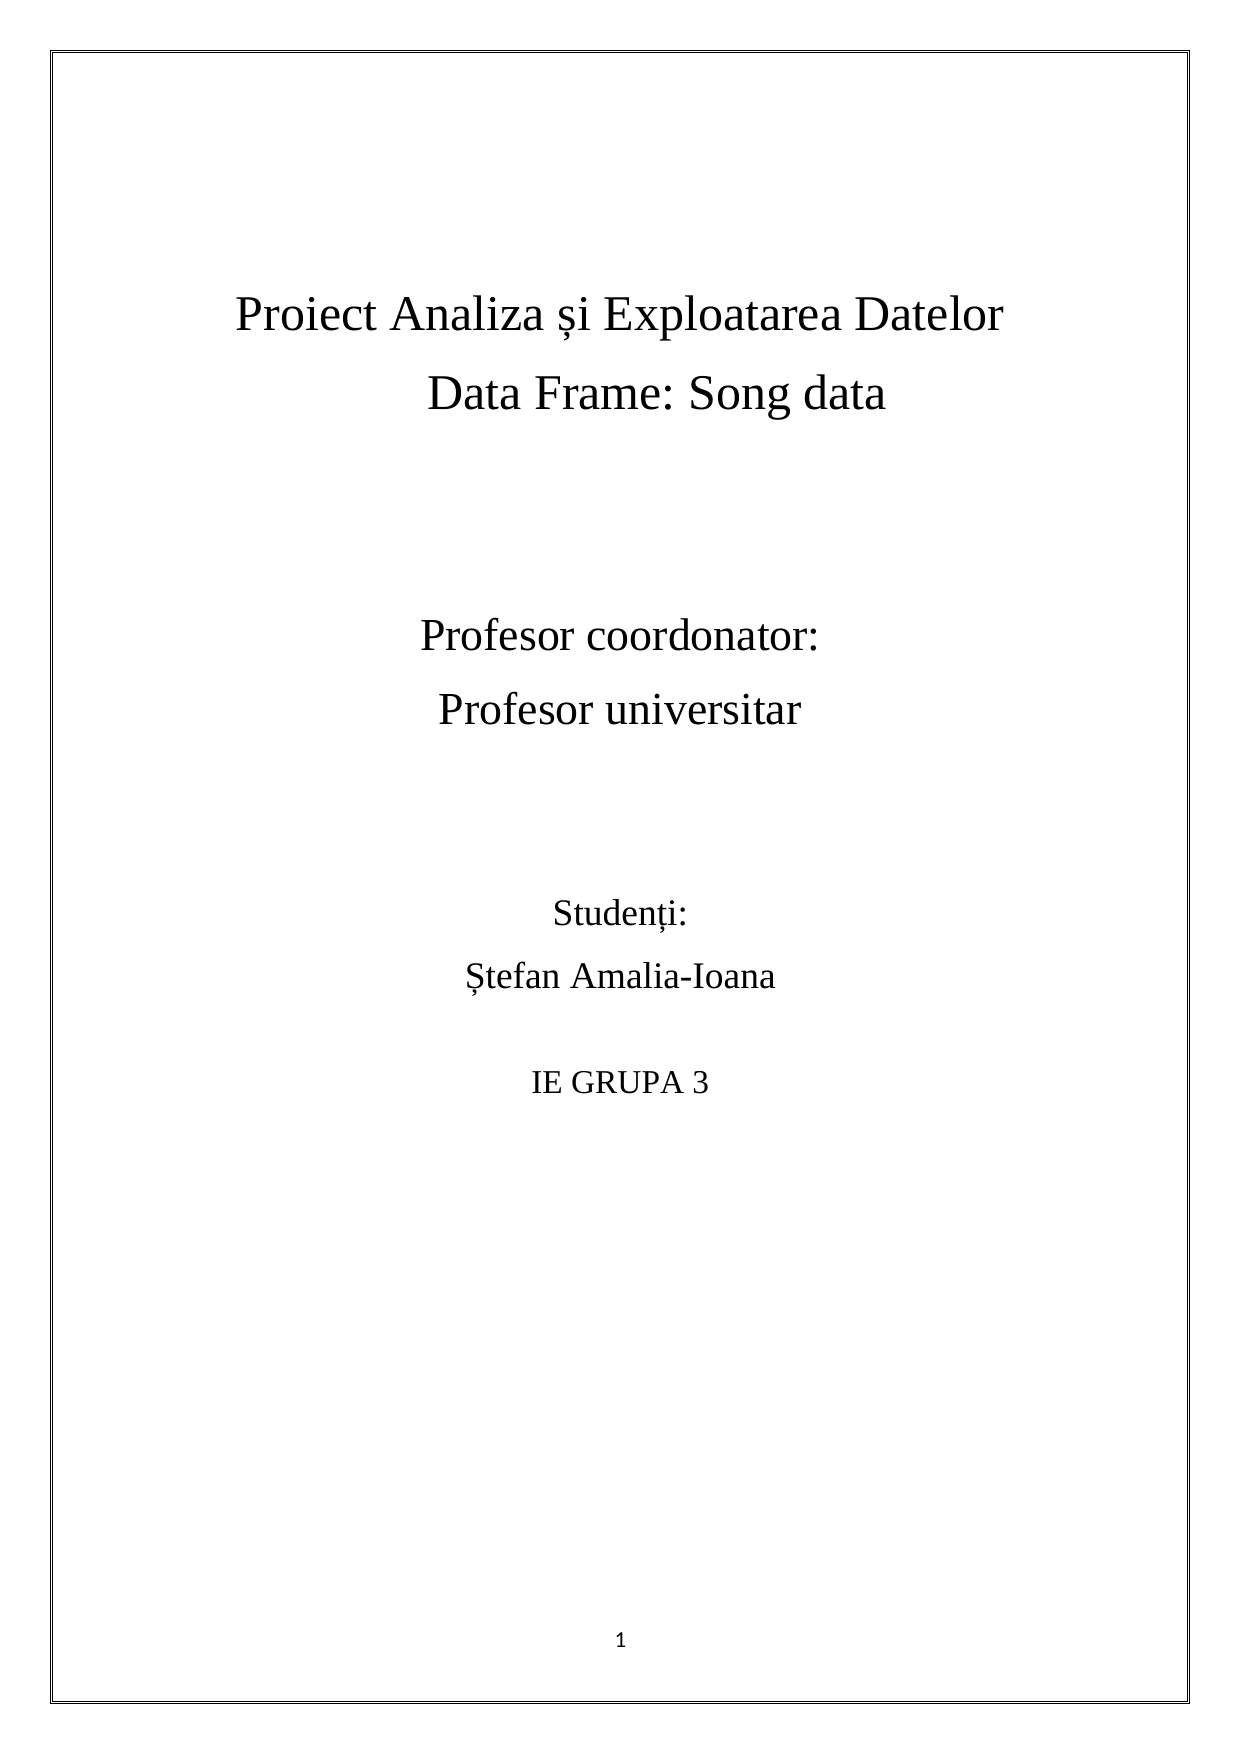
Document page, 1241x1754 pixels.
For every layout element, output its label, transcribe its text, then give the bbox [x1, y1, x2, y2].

text Profesor coordonator: [148, 608, 1092, 661]
text Data Frame: Song data [148, 363, 1092, 420]
text Proiect Analiza și Exploatarea Datelor [591, 284, 1092, 341]
text Profesor universitar [148, 681, 1092, 734]
text Proiect Analiza și Exploatarea Datelor [148, 284, 558, 341]
text IE GRUPA 3 [148, 1062, 1092, 1100]
text Studenți: [148, 890, 1092, 933]
text Ștefan Amalia-Ioana [148, 953, 1092, 997]
